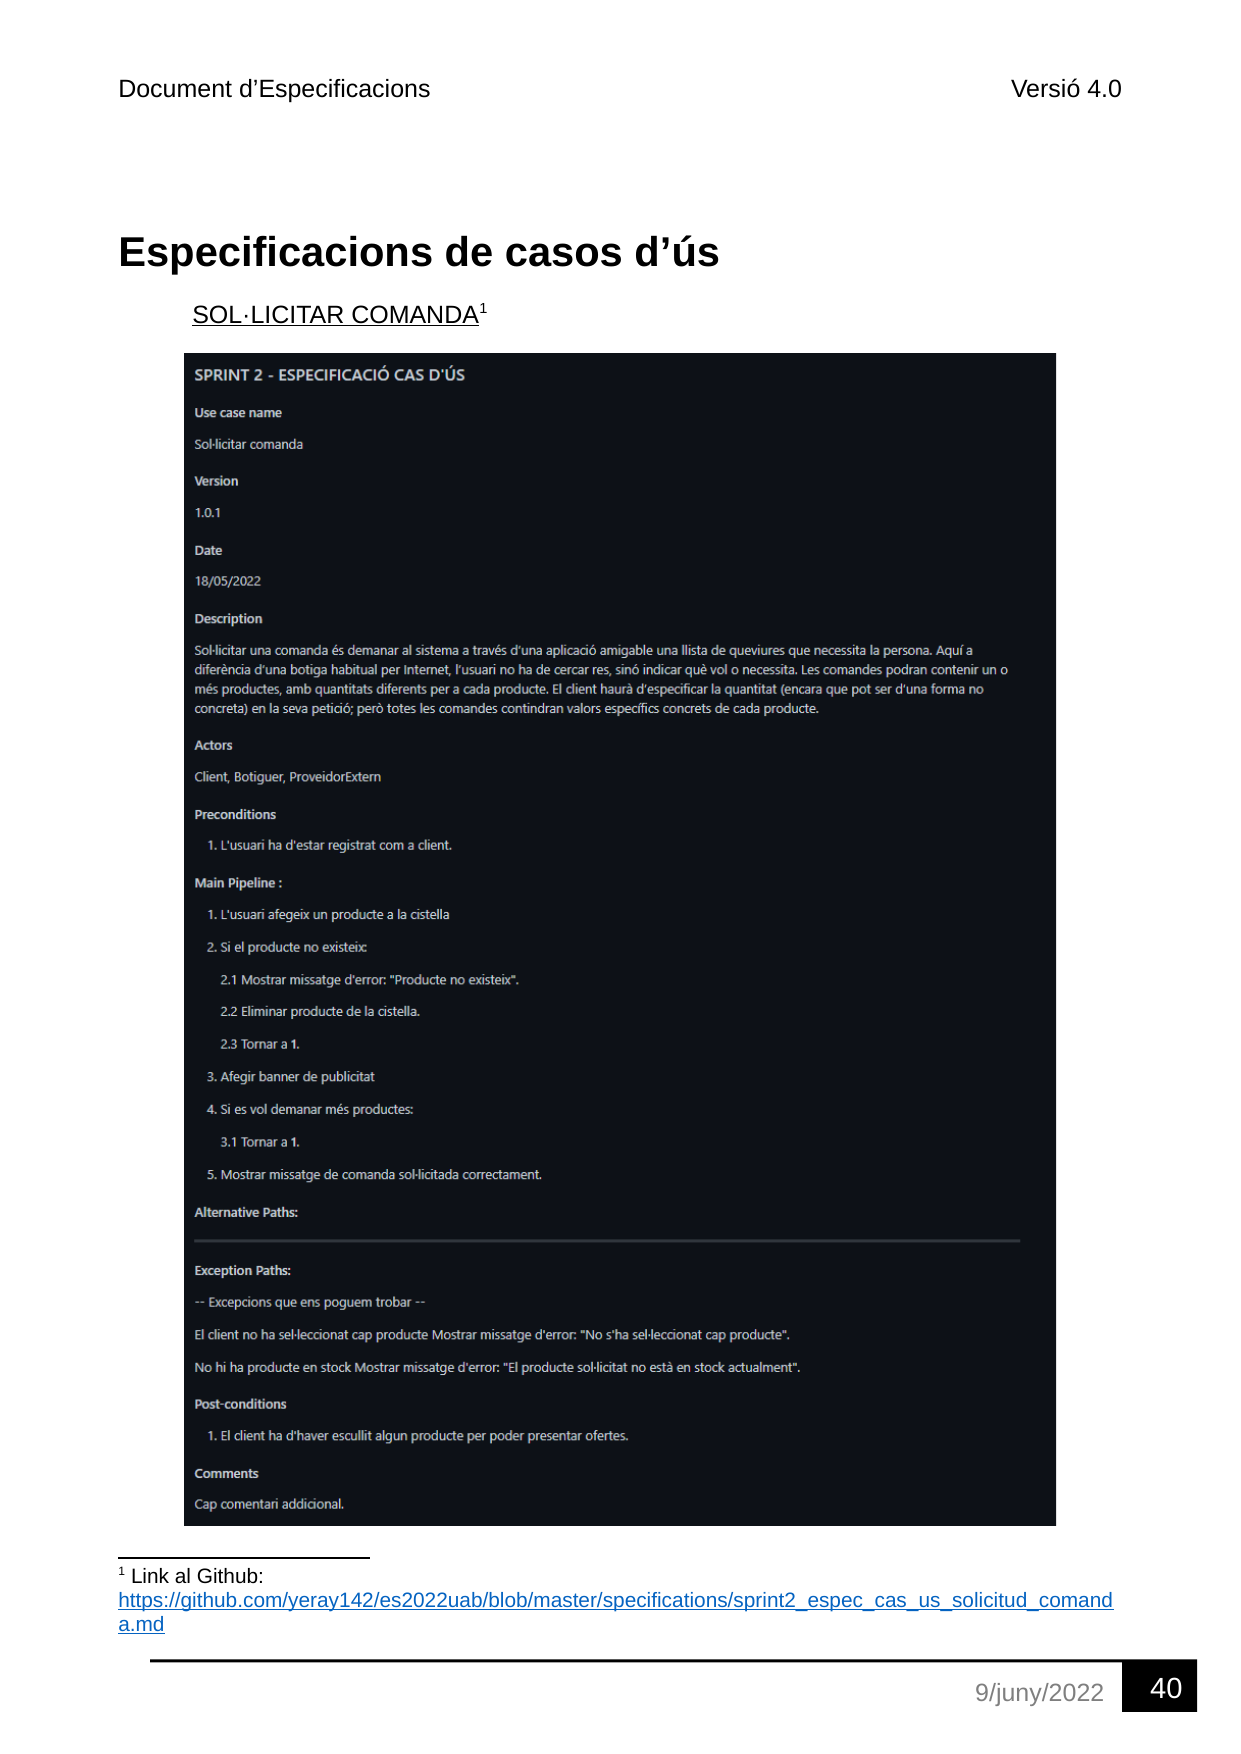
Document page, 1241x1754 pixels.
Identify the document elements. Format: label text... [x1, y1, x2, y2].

subtitle Especificacions de casos d’ús [118, 227, 1122, 275]
subtitle SOL·LICITAR COMANDA [192, 300, 1122, 329]
picture [184, 353, 1057, 1526]
